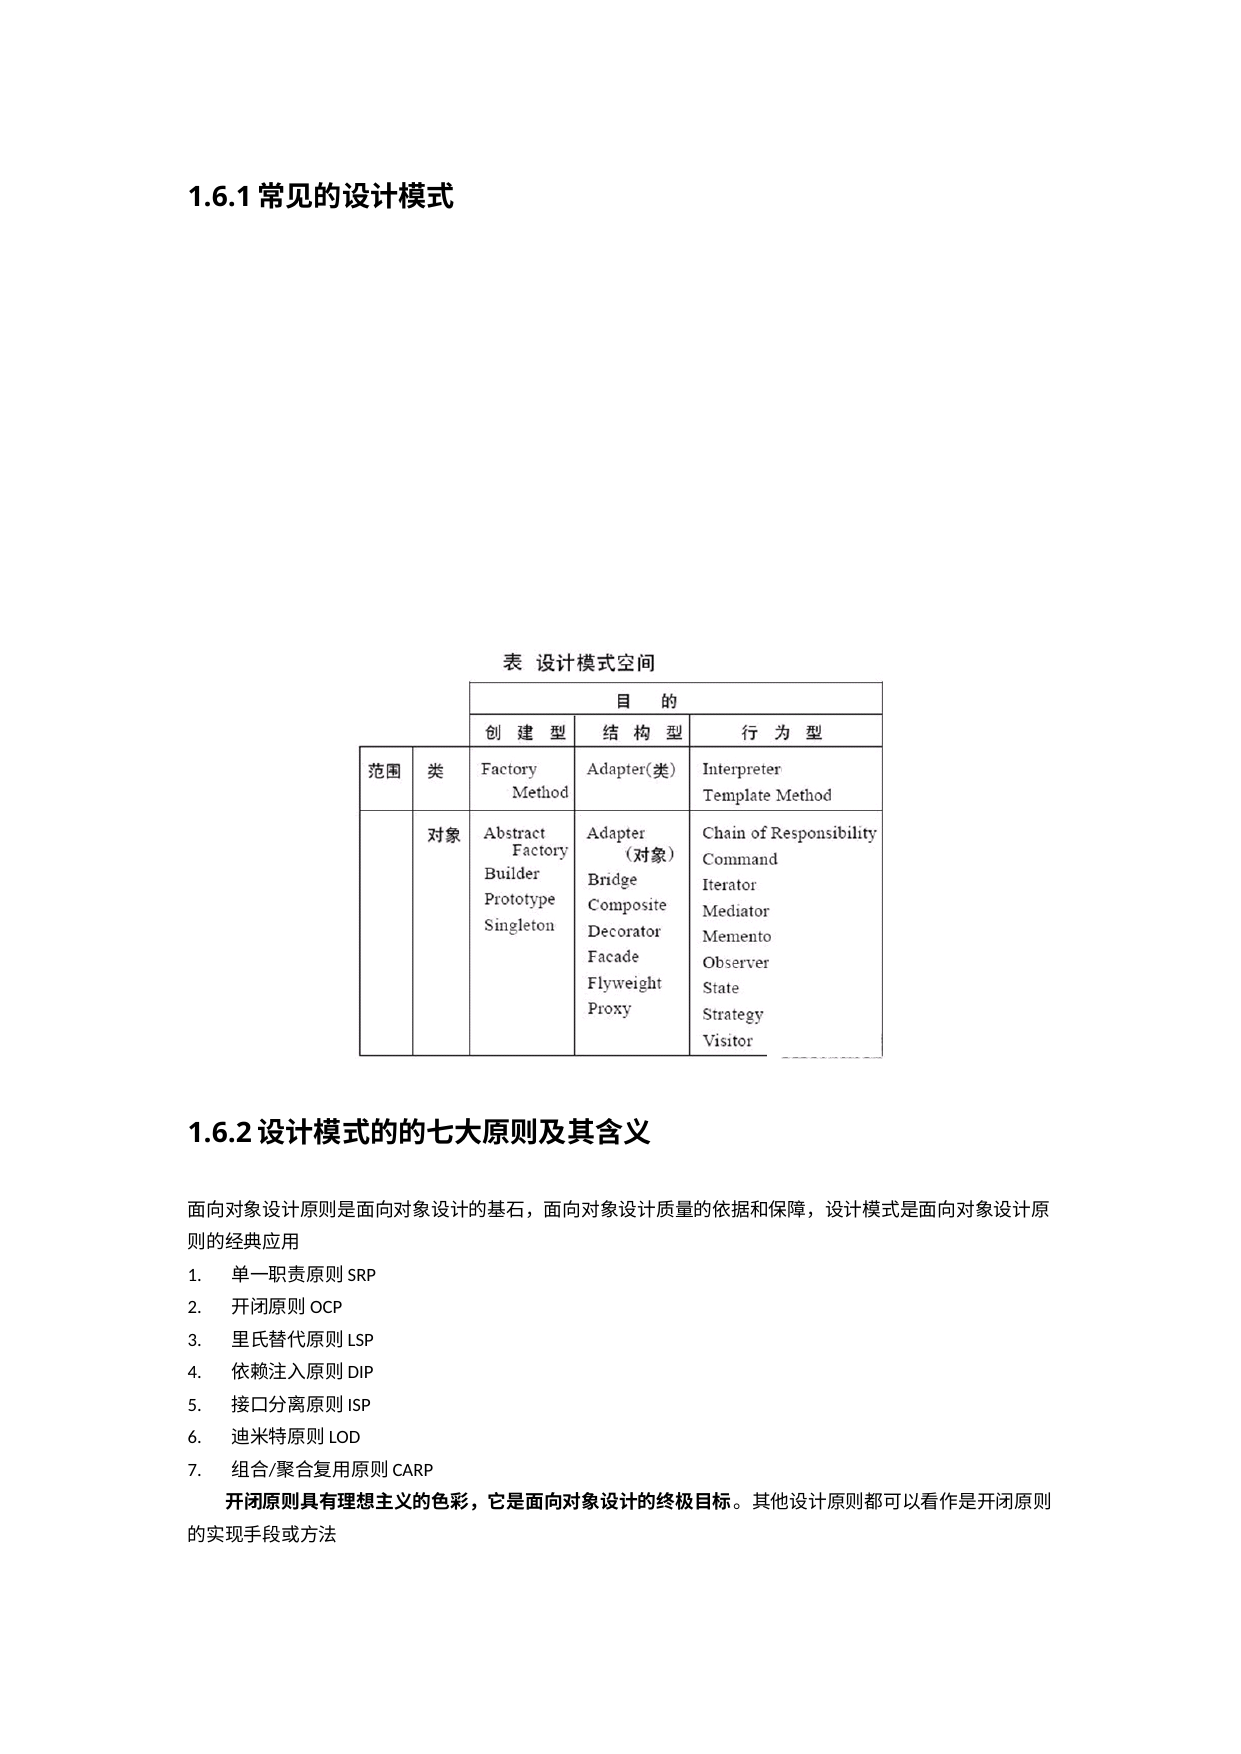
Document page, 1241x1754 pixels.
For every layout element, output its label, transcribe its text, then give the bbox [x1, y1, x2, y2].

list 组合/聚合复用原则CARP [187, 1452, 1053, 1484]
list 迪米特原则LOD [187, 1419, 1053, 1452]
list 开闭原则OCP [187, 1289, 1053, 1322]
subtitle 1.6.1常见的设计模式 [187, 162, 1053, 227]
text 面向对象设计原则是面向对象设计的基石，面向对象设计质量的依据和保障，设计模式是面向对象设计原则的经典应用 [187, 1192, 1053, 1257]
picture [354, 646, 886, 1062]
list 单一职责原则SRP [187, 1257, 1053, 1289]
text 开闭原则具有理想主义的色彩，它是面向对象设计的终极目标。其他设计原则都可以看作是开闭原则的实现手段或方法 [187, 1484, 1053, 1549]
subtitle 1.6.2设计模式的的七大原则及其含义 [187, 1098, 1053, 1163]
list 依赖注入原则DIP [187, 1354, 1053, 1387]
list 接口分离原则ISP [187, 1387, 1053, 1419]
list 里氏替代原则LSP [187, 1322, 1053, 1354]
